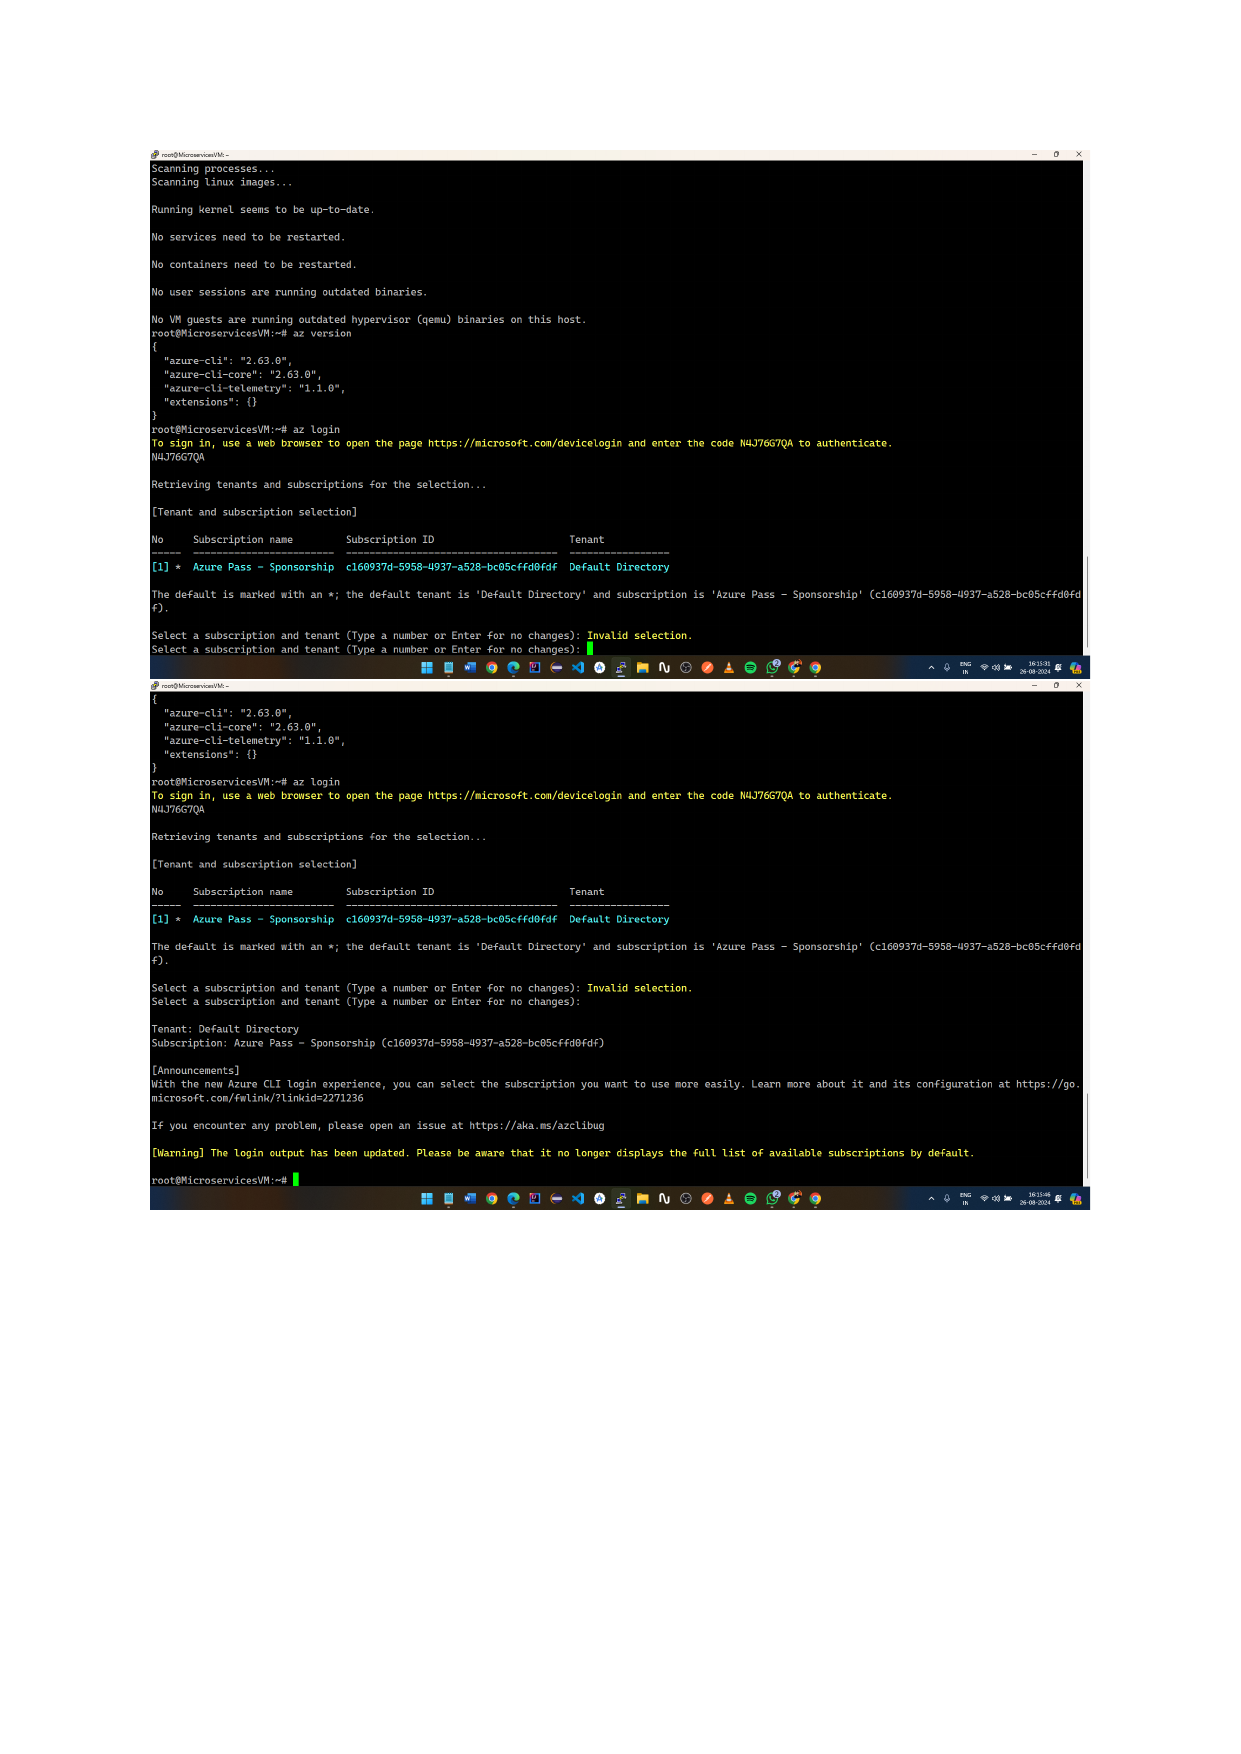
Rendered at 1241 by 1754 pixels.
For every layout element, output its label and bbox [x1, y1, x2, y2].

picture [150, 150, 1091, 679]
picture [150, 681, 1091, 1210]
